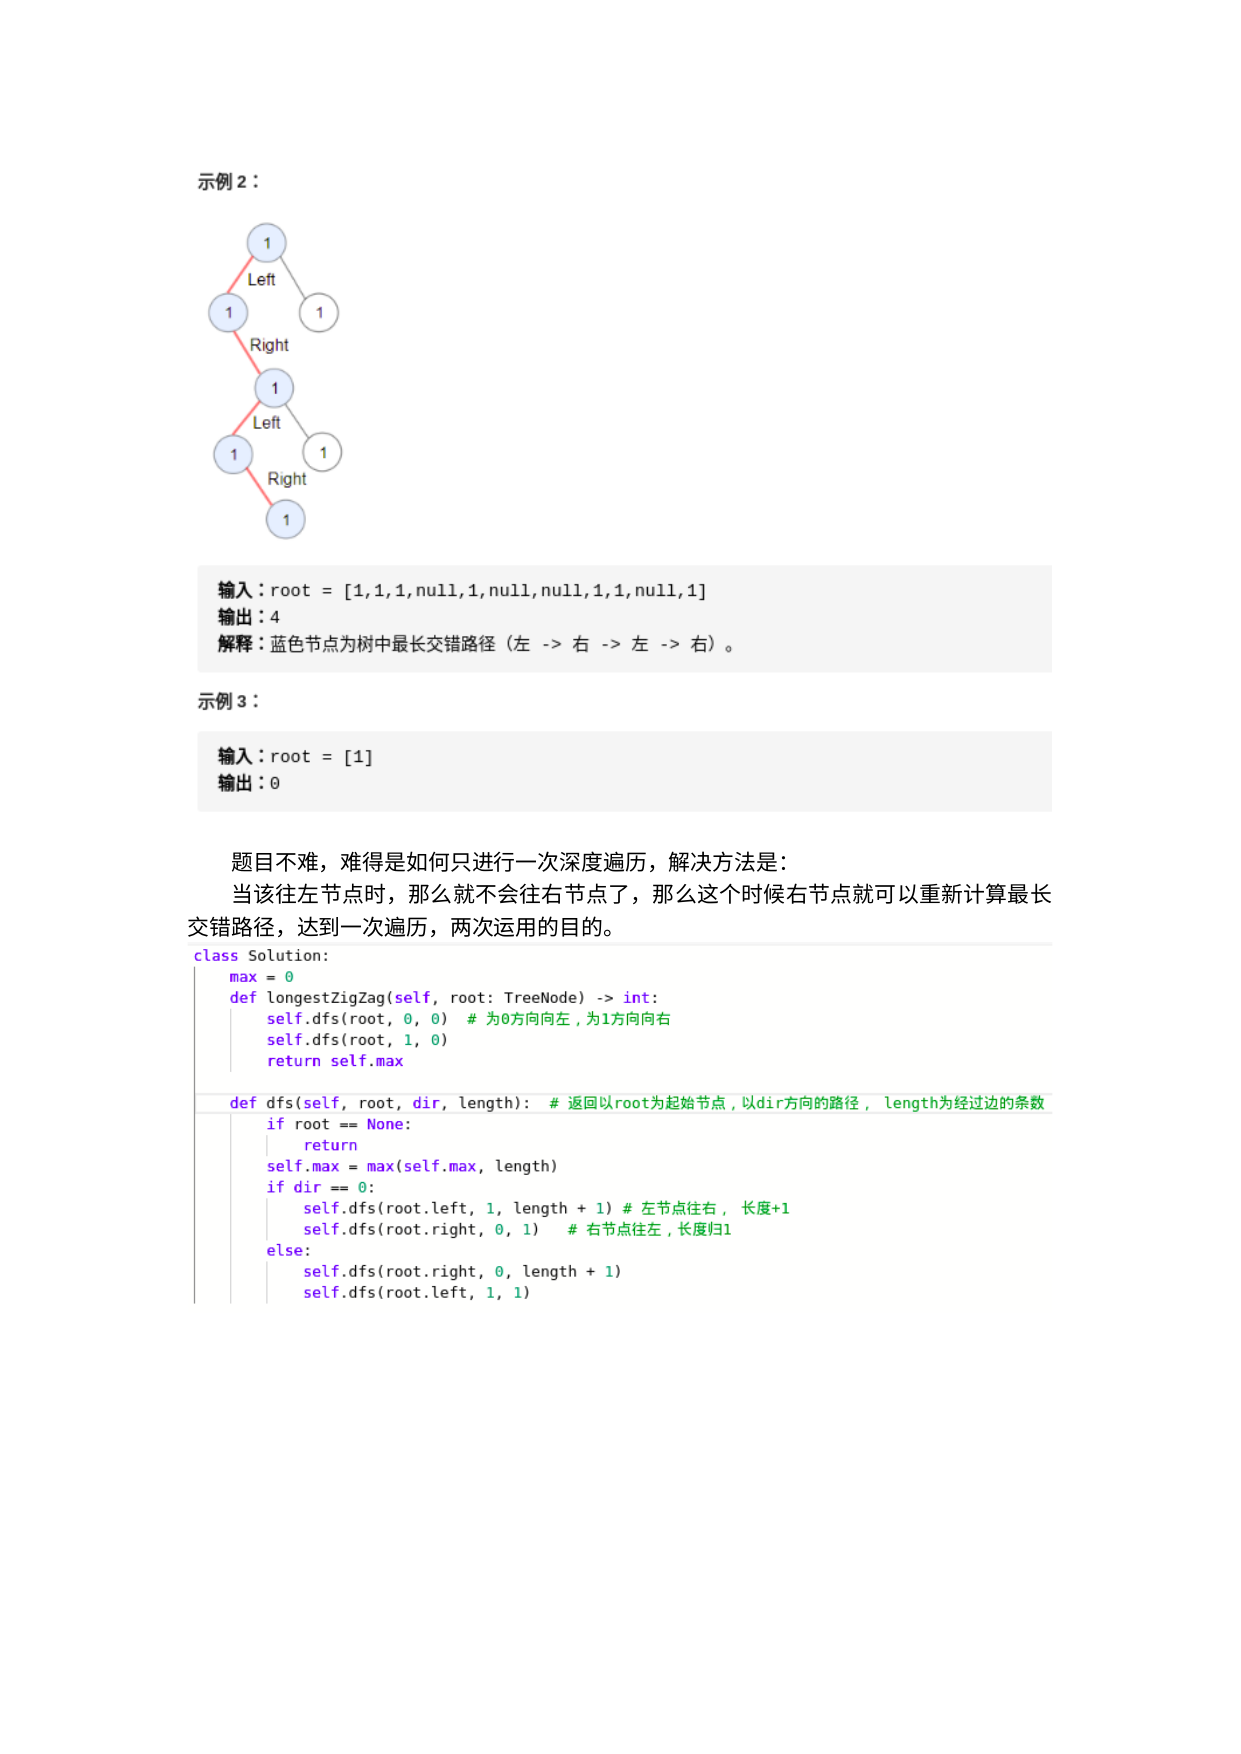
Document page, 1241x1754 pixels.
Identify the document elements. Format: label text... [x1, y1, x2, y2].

picture [187, 942, 1053, 1313]
picture [187, 162, 1052, 836]
text 当该往左节点时，那么就不会往右节点了，那么这个时候右节点就可以重新计算最长交错路径，达到一次遍历，两次运用的目的。 [187, 877, 1053, 942]
text 题目不难，难得是如何只进行一次深度遍历，解决方法是： [187, 844, 1053, 877]
